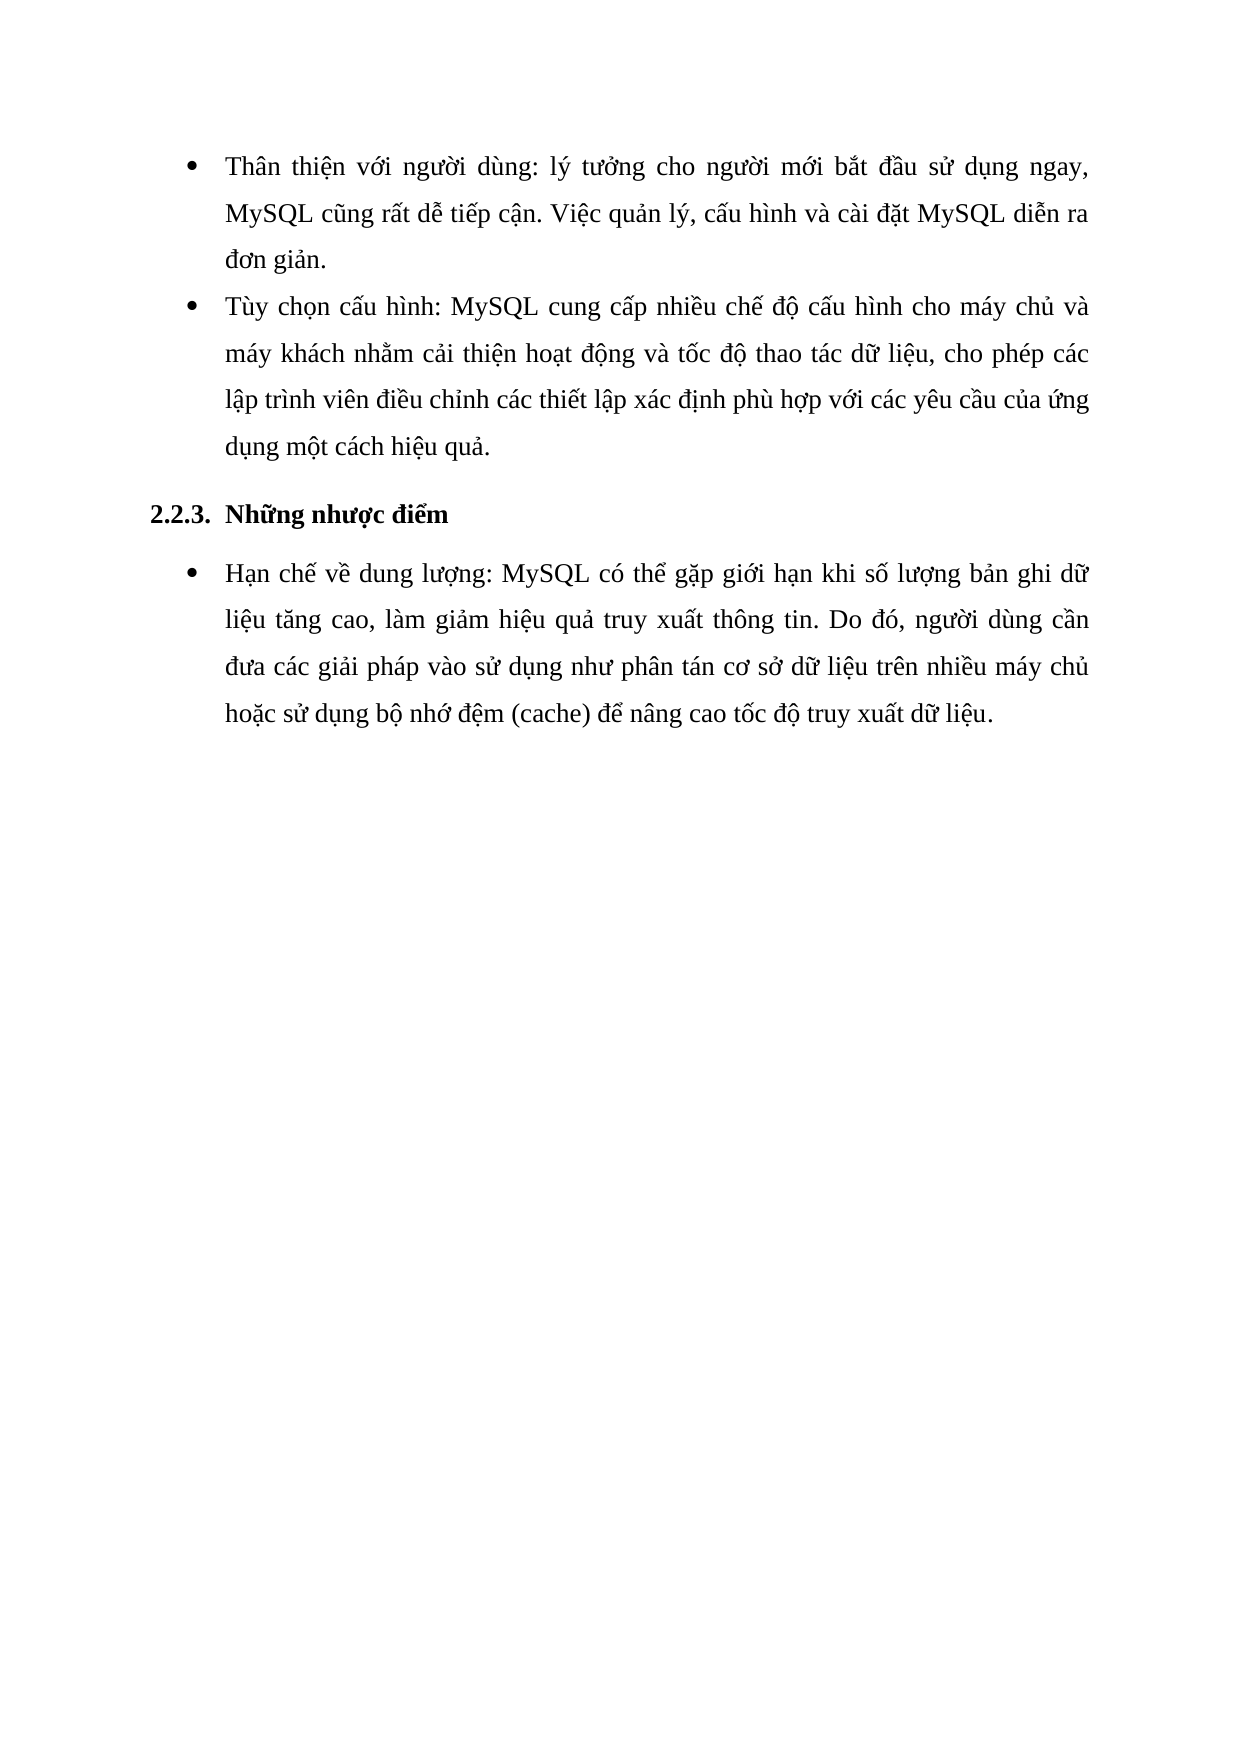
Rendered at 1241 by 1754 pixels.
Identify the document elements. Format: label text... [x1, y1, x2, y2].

list Thân thiện với người dùng: lý tưởng cho người mới bắt đầu sử dụng ngay, MySQL cũng rất dễ tiếp cận. Việc quản lý, cấu hình và cài đặt MySQL diễn ra đơn giản. [187, 150, 1090, 274]
subtitle Những nhược điểm [150, 498, 1090, 529]
list Tùy chọn cấu hình: MySQL cung cấp nhiều chế độ cấu hình cho máy chủ và máy khách nhằm cải thiện hoạt động và tốc độ thao tác dữ liệu, cho phép các lập trình viên điều chỉnh các thiết lập xác định phù hợp với các yêu cầu của ứng dụng một cách hiệu quả. [187, 290, 1090, 461]
list Hạn chế về dung lượng: MySQL có thể gặp giới hạn khi số lượng bản ghi dữ liệu tăng cao, làm giảm hiệu quả truy xuất thông tin. Do đó, người dùng cần đưa các giải pháp vào sử dụng như phân tán cơ sở dữ liệu trên nhiều máy chủ hoặc sử dụng bộ nhớ đệm (cache) để nâng cao tốc độ truy xuất dữ liệu. [187, 557, 1090, 728]
